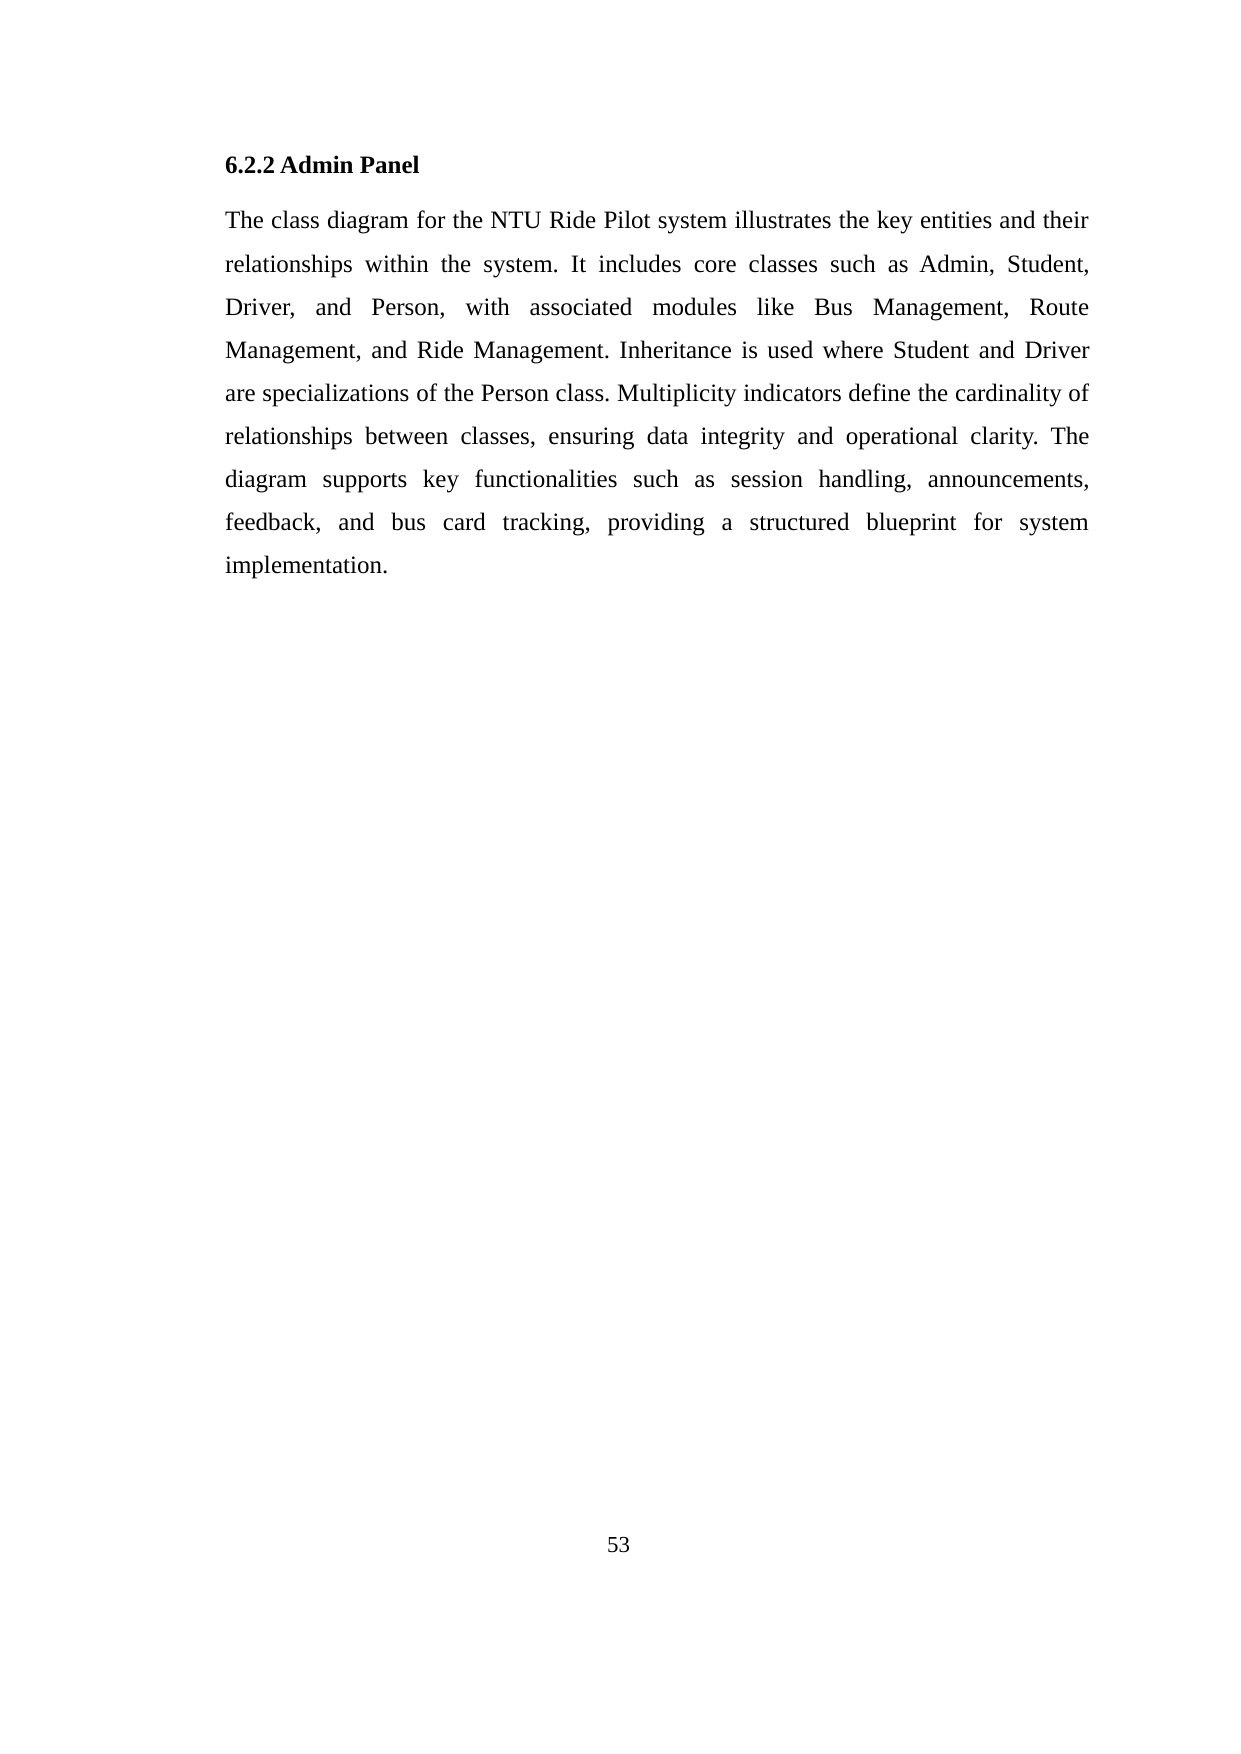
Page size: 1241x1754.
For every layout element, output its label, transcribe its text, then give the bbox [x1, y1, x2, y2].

text The class diagram for the NTU Ride Pilot system illustrates the key entities and their relationships within the system. It includes core classes such as Admin, Student, Driver, and Person, with associated modules like Bus Management, Route Management, and Ride Management. Inheritance is used where Student and Driver are specializations of the Person class. Multiplicity indicators define the cardinality of relationships between classes, ensuring data integrity and operational clarity. The diagram supports key functionalities such as session handling, announcements, feedback, and bus card tracking, providing a structured blueprint for system implementation. [225, 206, 1090, 579]
subtitle 6.2.2 Admin Panel [225, 150, 1090, 179]
